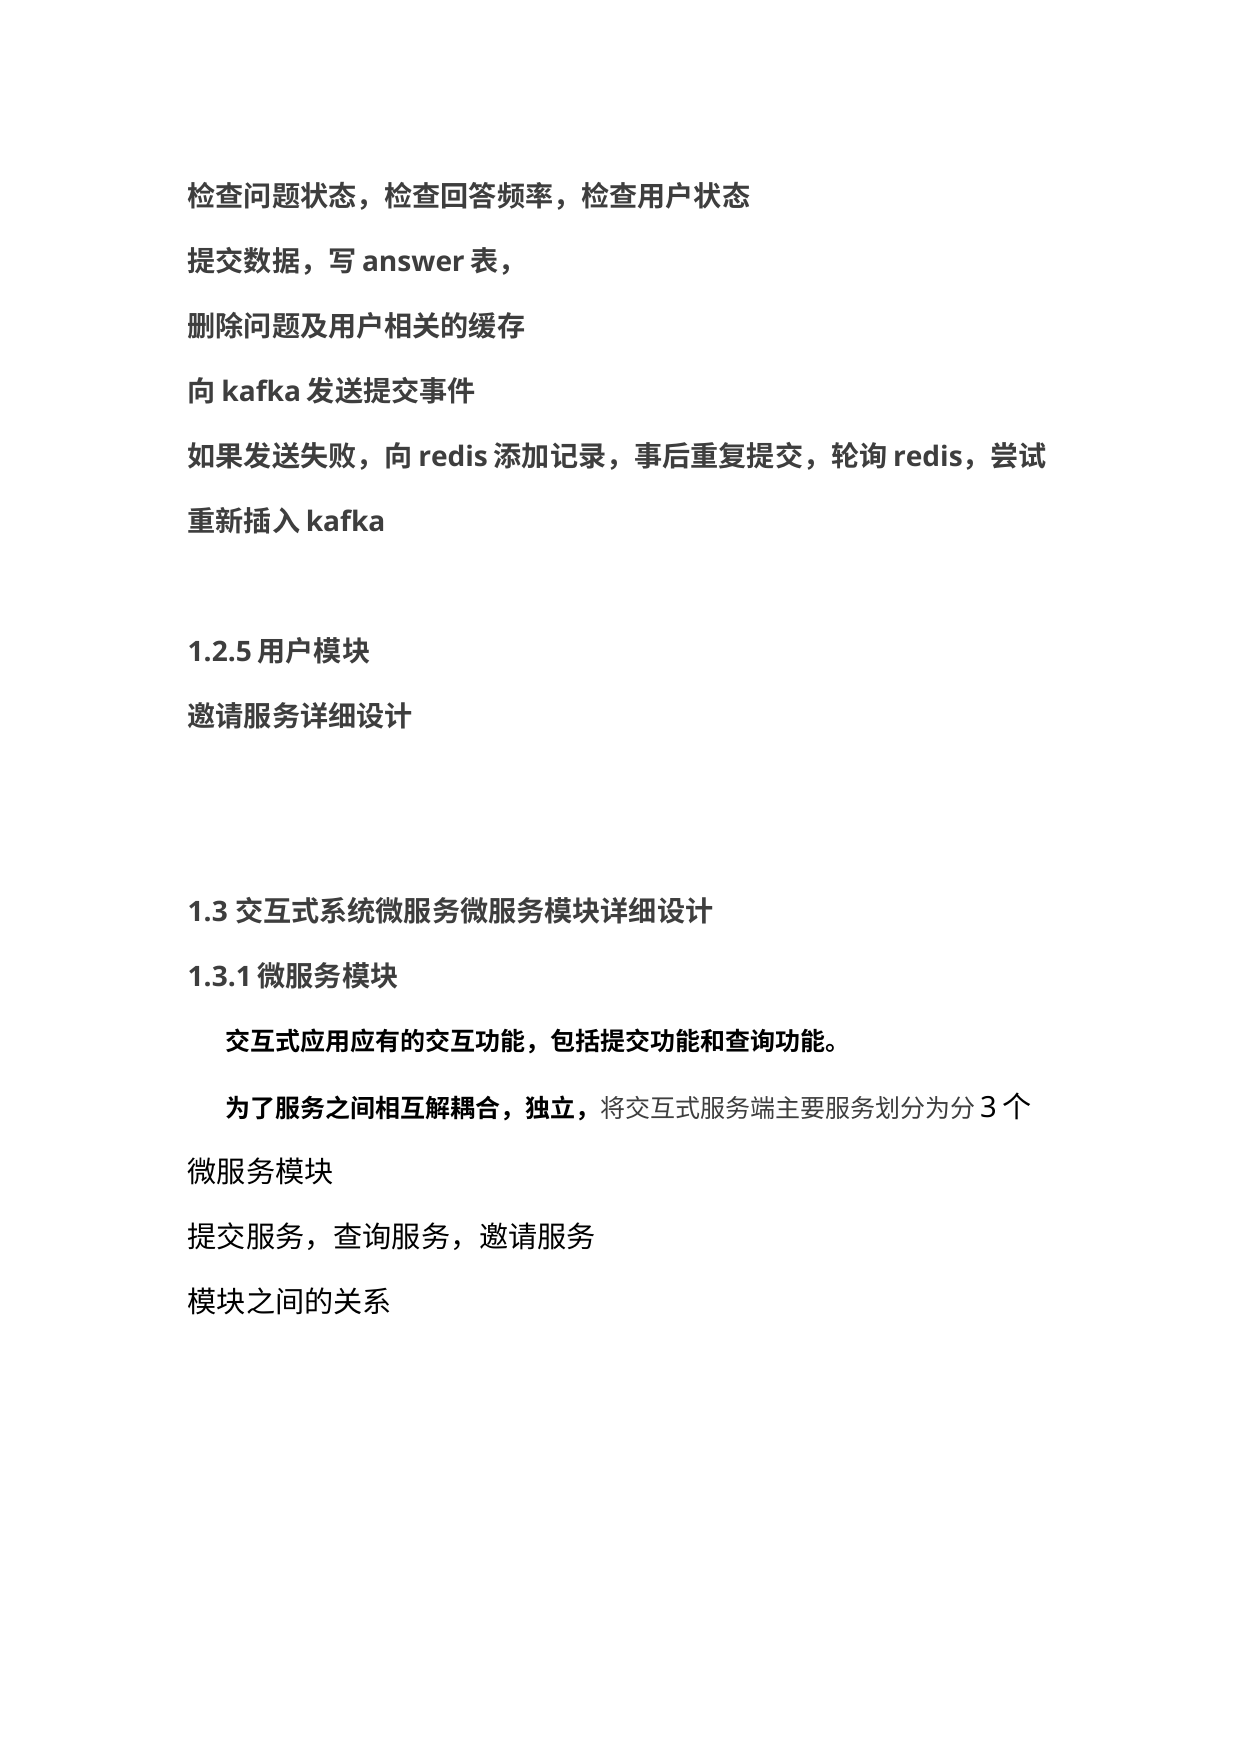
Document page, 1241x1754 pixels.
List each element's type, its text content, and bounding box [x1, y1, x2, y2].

text 删除问题及用户相关的缓存 [187, 292, 1053, 357]
text 提交数据，写answer表， [187, 227, 1053, 292]
text 提交服务，查询服务，邀请服务 [187, 1202, 1053, 1267]
text 如果发送失败，向redis添加记录，事后重复提交，轮询redis，尝试重新插入kafka [187, 422, 1053, 552]
text 1.2.5用户模块 [187, 617, 1053, 682]
text 模块之间的关系 [187, 1267, 1053, 1332]
text 邀请服务详细设计 [187, 682, 1053, 747]
text 向kafka发送提交事件 [187, 357, 1053, 422]
text 交互式应用应有的交互功能，包括提交功能和查询功能。 [187, 1007, 1053, 1072]
text 为了服务之间相互解耦合，独立，将交互式服务端主要服务划分为分3个微服务模块 [187, 1072, 1053, 1202]
text 检查问题状态，检查回答频率，检查用户状态 [187, 162, 1053, 227]
text 1.3.1微服务模块 [187, 942, 1053, 1007]
text 1.3 交互式系统微服务微服务模块详细设计 [187, 877, 1053, 942]
